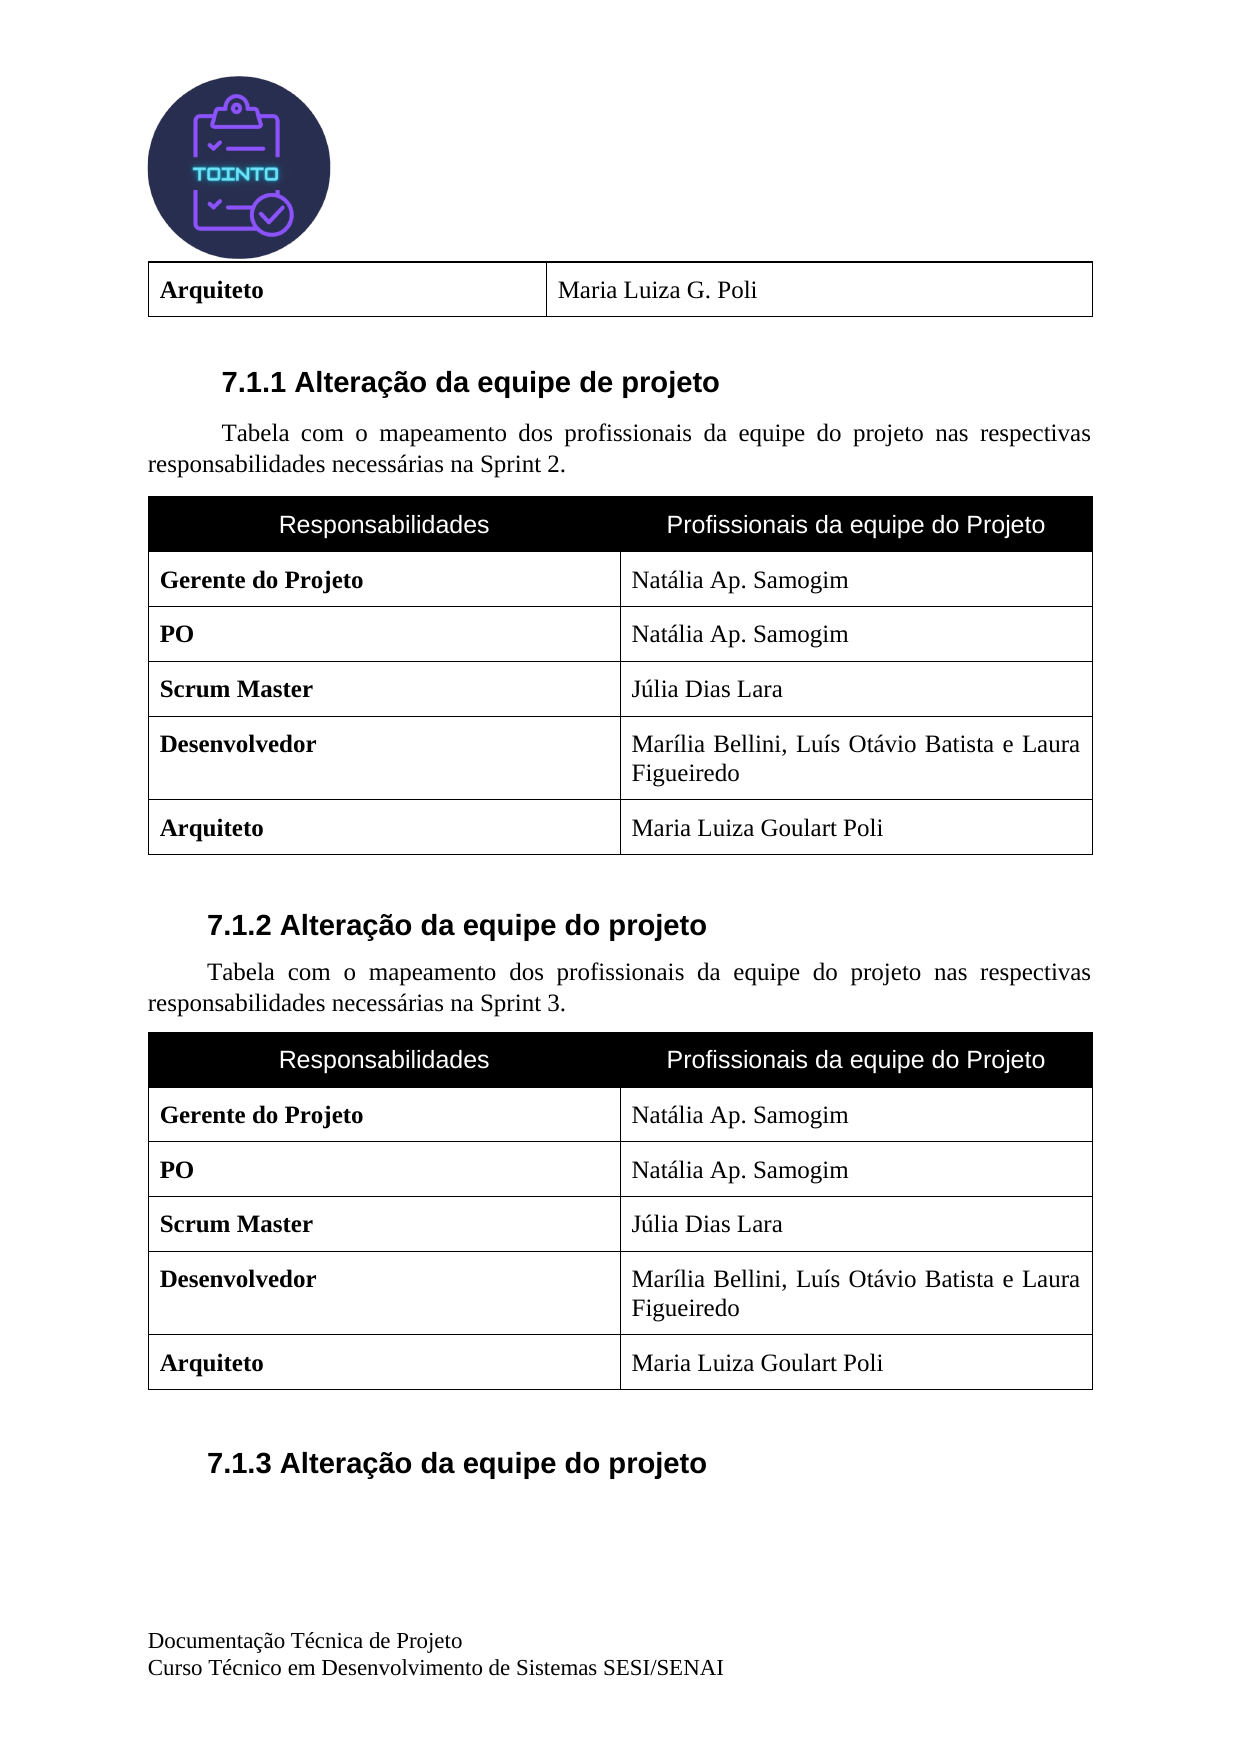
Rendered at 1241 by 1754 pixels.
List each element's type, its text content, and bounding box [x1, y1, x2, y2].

text 7.1.2 Alteração da equipe do projeto [148, 908, 1092, 942]
table_cell Gerente do Projeto [149, 1088, 620, 1141]
table_cell Natália Ap. Samogim [621, 1088, 1092, 1141]
table_cell Desenvolvedor [149, 717, 620, 799]
text Tabela com o mapeamento dos profissionais da equipe do projeto nas respectivas responsabilidades necessárias na Sprint 2. [148, 418, 1092, 477]
picture [147, 73, 336, 261]
text 7.1.3 Alteração da equipe do projeto [148, 1446, 1092, 1480]
table_cell Arquiteto [149, 1335, 620, 1389]
table_cell Natália Ap. Samogim [621, 607, 1092, 661]
table_cell Scrum Master [149, 1197, 620, 1251]
table_cell Marília Bellini, Luís Otávio Batista e Laura Figueiredo [621, 717, 1092, 799]
table_cell Júlia Dias Lara [621, 662, 1092, 716]
table_cell Arquiteto [149, 800, 620, 854]
table_cell Júlia Dias Lara [621, 1197, 1092, 1251]
table_cell Natália Ap. Samogim [621, 1142, 1092, 1196]
table_header Profissionais da equipe do Projeto [621, 498, 1092, 551]
table_cell Scrum Master [149, 662, 620, 716]
table_cell Maria Luiza Goulart Poli [621, 800, 1092, 854]
table_cell Maria Luiza G. Poli [547, 263, 1092, 316]
table_cell Gerente do Projeto [149, 552, 620, 606]
table_cell PO [149, 1142, 620, 1196]
table_header Responsabilidades [149, 498, 620, 551]
table_cell Desenvolvedor [149, 1252, 620, 1334]
table_header Responsabilidades [149, 1033, 620, 1086]
text Tabela com o mapeamento dos profissionais da equipe do projeto nas respectivas responsabilidades necessárias na Sprint 3. [148, 957, 1092, 1017]
table_cell Natália Ap. Samogim [621, 552, 1092, 606]
table_cell Maria Luiza Goulart Poli [621, 1335, 1092, 1389]
text 7.1.1 Alteração da equipe de projeto [148, 365, 1092, 398]
table_header Profissionais da equipe do Projeto [621, 1033, 1092, 1086]
table_cell PO [149, 607, 620, 661]
table_cell Marília Bellini, Luís Otávio Batista e Laura Figueiredo [621, 1252, 1092, 1334]
table_cell Arquiteto [149, 263, 546, 316]
